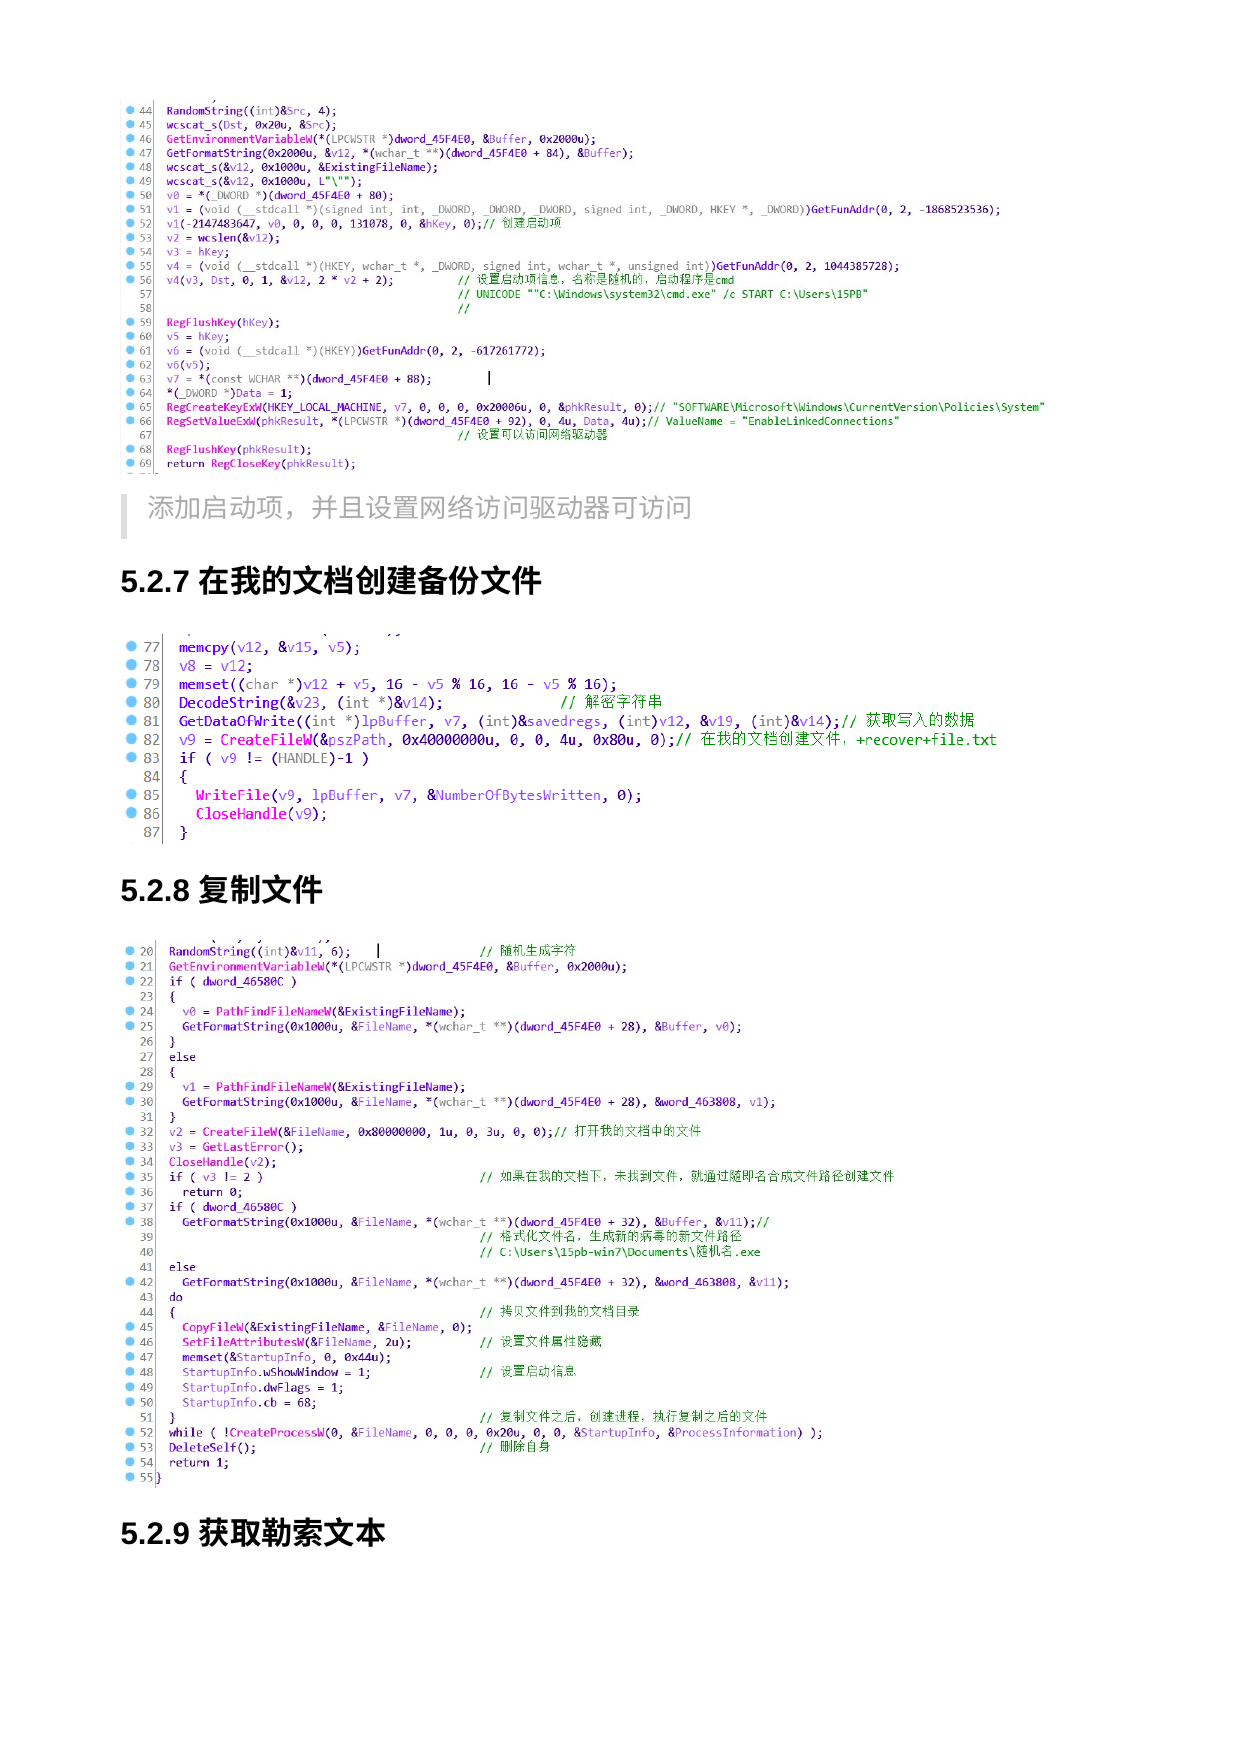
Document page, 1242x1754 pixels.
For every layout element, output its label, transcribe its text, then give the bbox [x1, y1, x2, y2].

text 添加启动项，并且设置网络访问驱动器可访问 [147, 488, 1135, 525]
picture [120, 940, 1126, 1488]
picture [120, 100, 1125, 474]
subtitle 在我的文档创建备份文件 [120, 552, 1135, 603]
picture [120, 634, 1127, 844]
